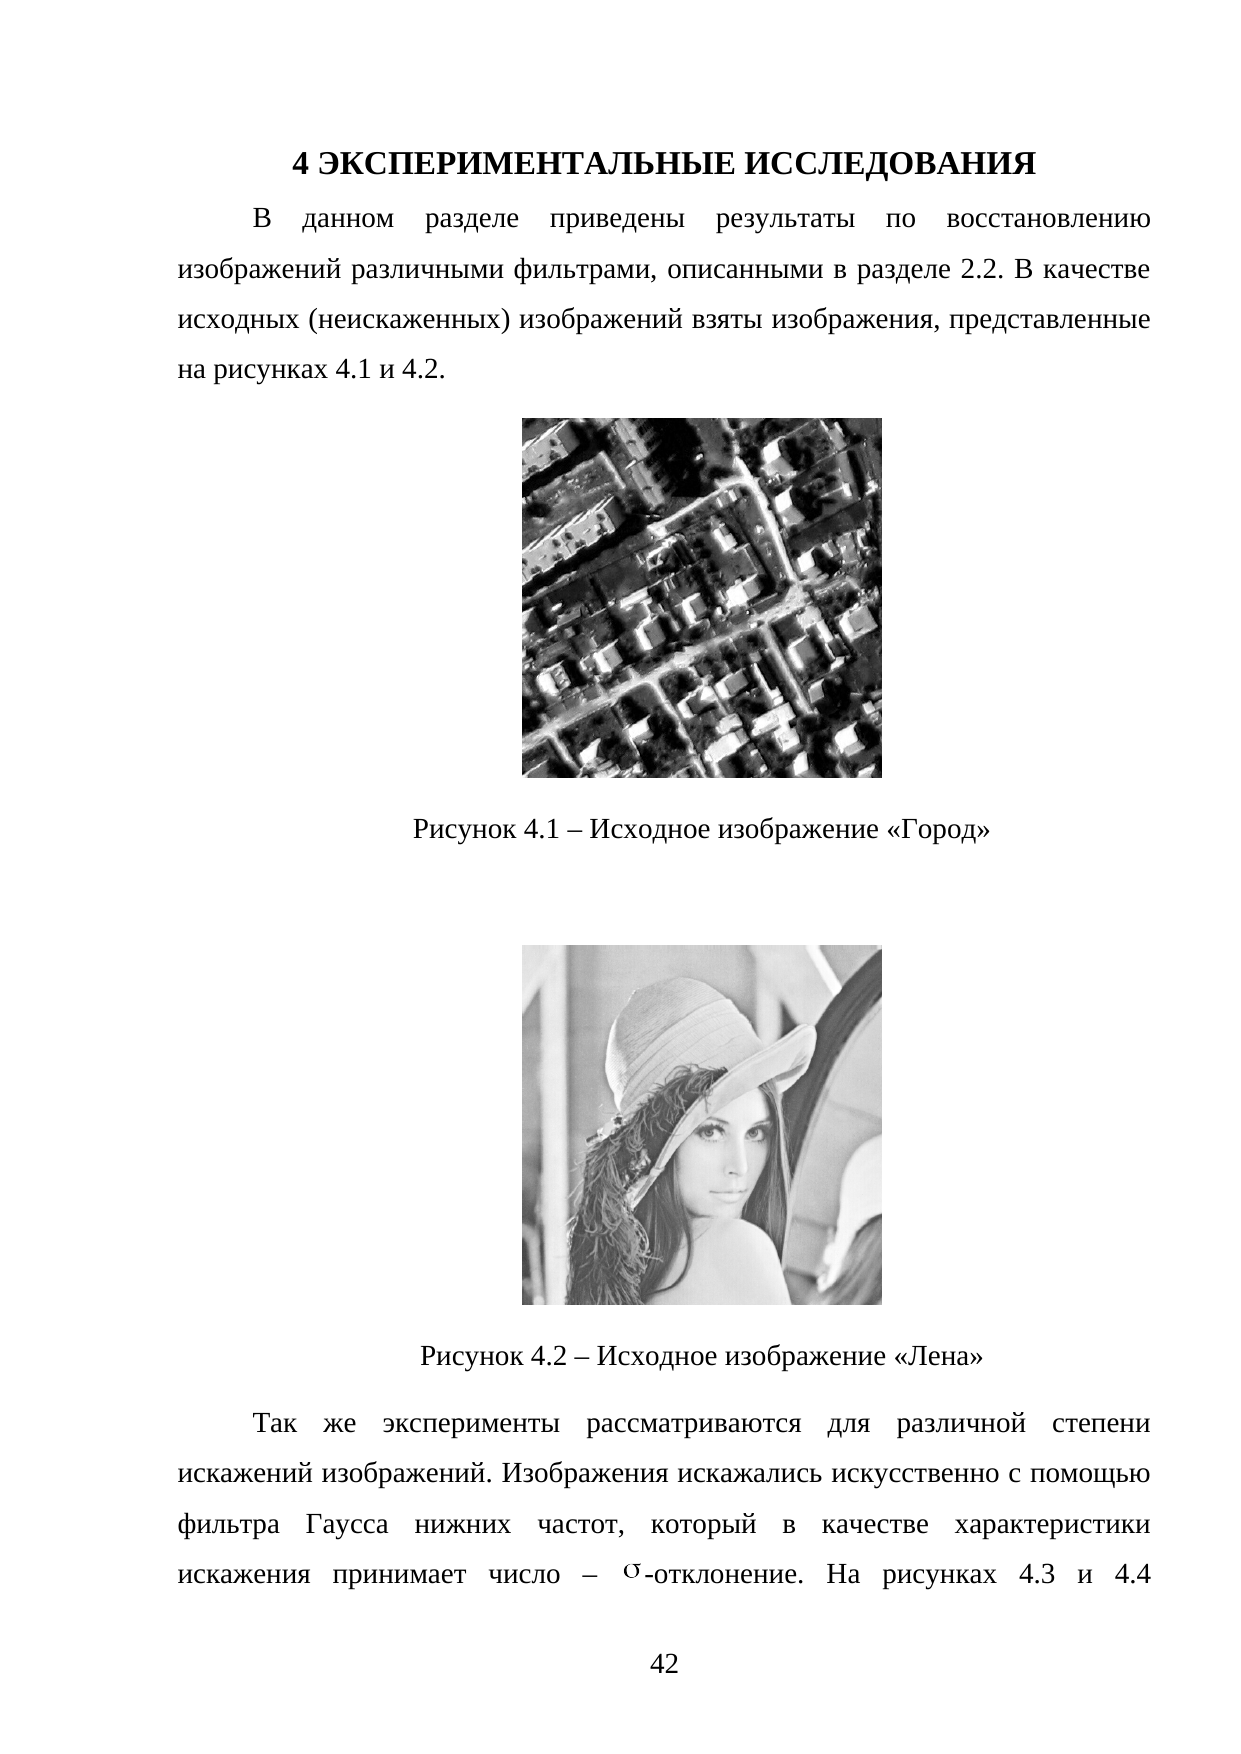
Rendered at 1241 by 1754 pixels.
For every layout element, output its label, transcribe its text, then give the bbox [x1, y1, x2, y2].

subtitle 4 ЭКСПЕРИМЕНТАЛЬНЫЕ ИССЛЕДОВАНИЯ [177, 143, 1152, 181]
text Рисунок 4.1 – Исходное изображение «Город» [177, 811, 1152, 845]
text В данном разделе приведены результаты по восстановлению изображений различными фильтрами, описанными в разделе 2.2. В качестве исходных (неискаженных) изображений взяты изображения, представленные на рисунках 4.1 и 4.2. [177, 201, 1152, 385]
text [177, 1405, 1152, 1590]
text Рисунок 4.2 – Исходное изображение «Лена» [177, 1338, 1152, 1372]
picture [522, 418, 882, 778]
picture [522, 945, 882, 1305]
